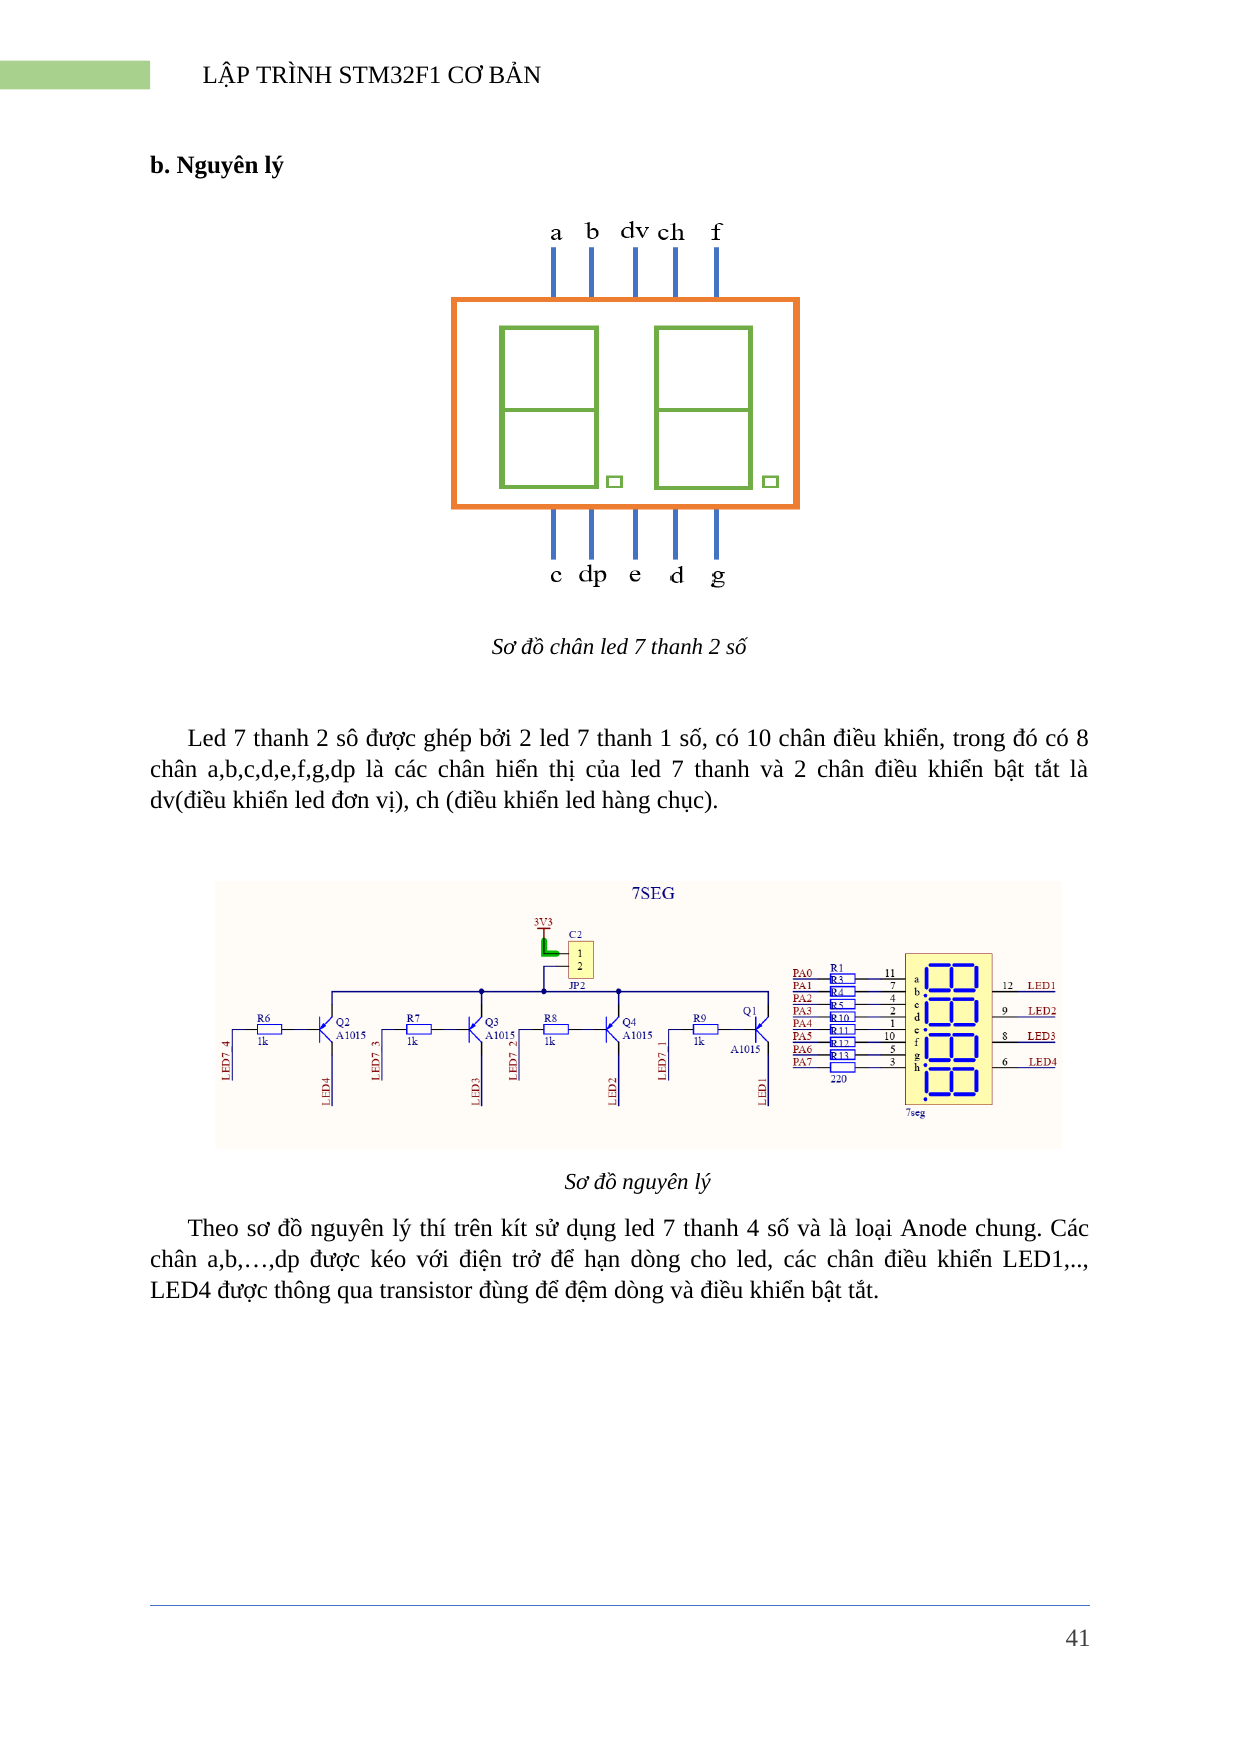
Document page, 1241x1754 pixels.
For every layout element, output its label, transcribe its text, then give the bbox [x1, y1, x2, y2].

text Led 7 thanh 2 sô được ghép bởi 2 led 7 thanh 1 số, có 10 chân điều khiển, trong đó có 8 chân a,b,c,d,e,f,g,dp là các chân hiển thị của led 7 thanh và 2 chân điều khiển bật tắt là dv(điều khiển led đơn vị), ch (điều khiển led hàng chục). [150, 723, 1090, 814]
text Sơ đồ chân led 7 thanh 2 số [150, 633, 1090, 659]
text Sơ đồ nguyên lý [150, 1168, 1090, 1194]
text b. Nguyên lý [150, 150, 1090, 179]
text Theo sơ đồ nguyên lý thí trên kít sử dụng led 7 thanh 4 số và là loại Anode chung. Các chân a,b,…,dp được kéo với điện trở để hạn dòng cho led, các chân điều khiển LED1,.., LED4 được thông qua transistor đùng để đệm dòng và điều khiển bật tắt. [150, 1213, 1090, 1304]
picture [215, 881, 1063, 1149]
picture [375, 197, 883, 615]
